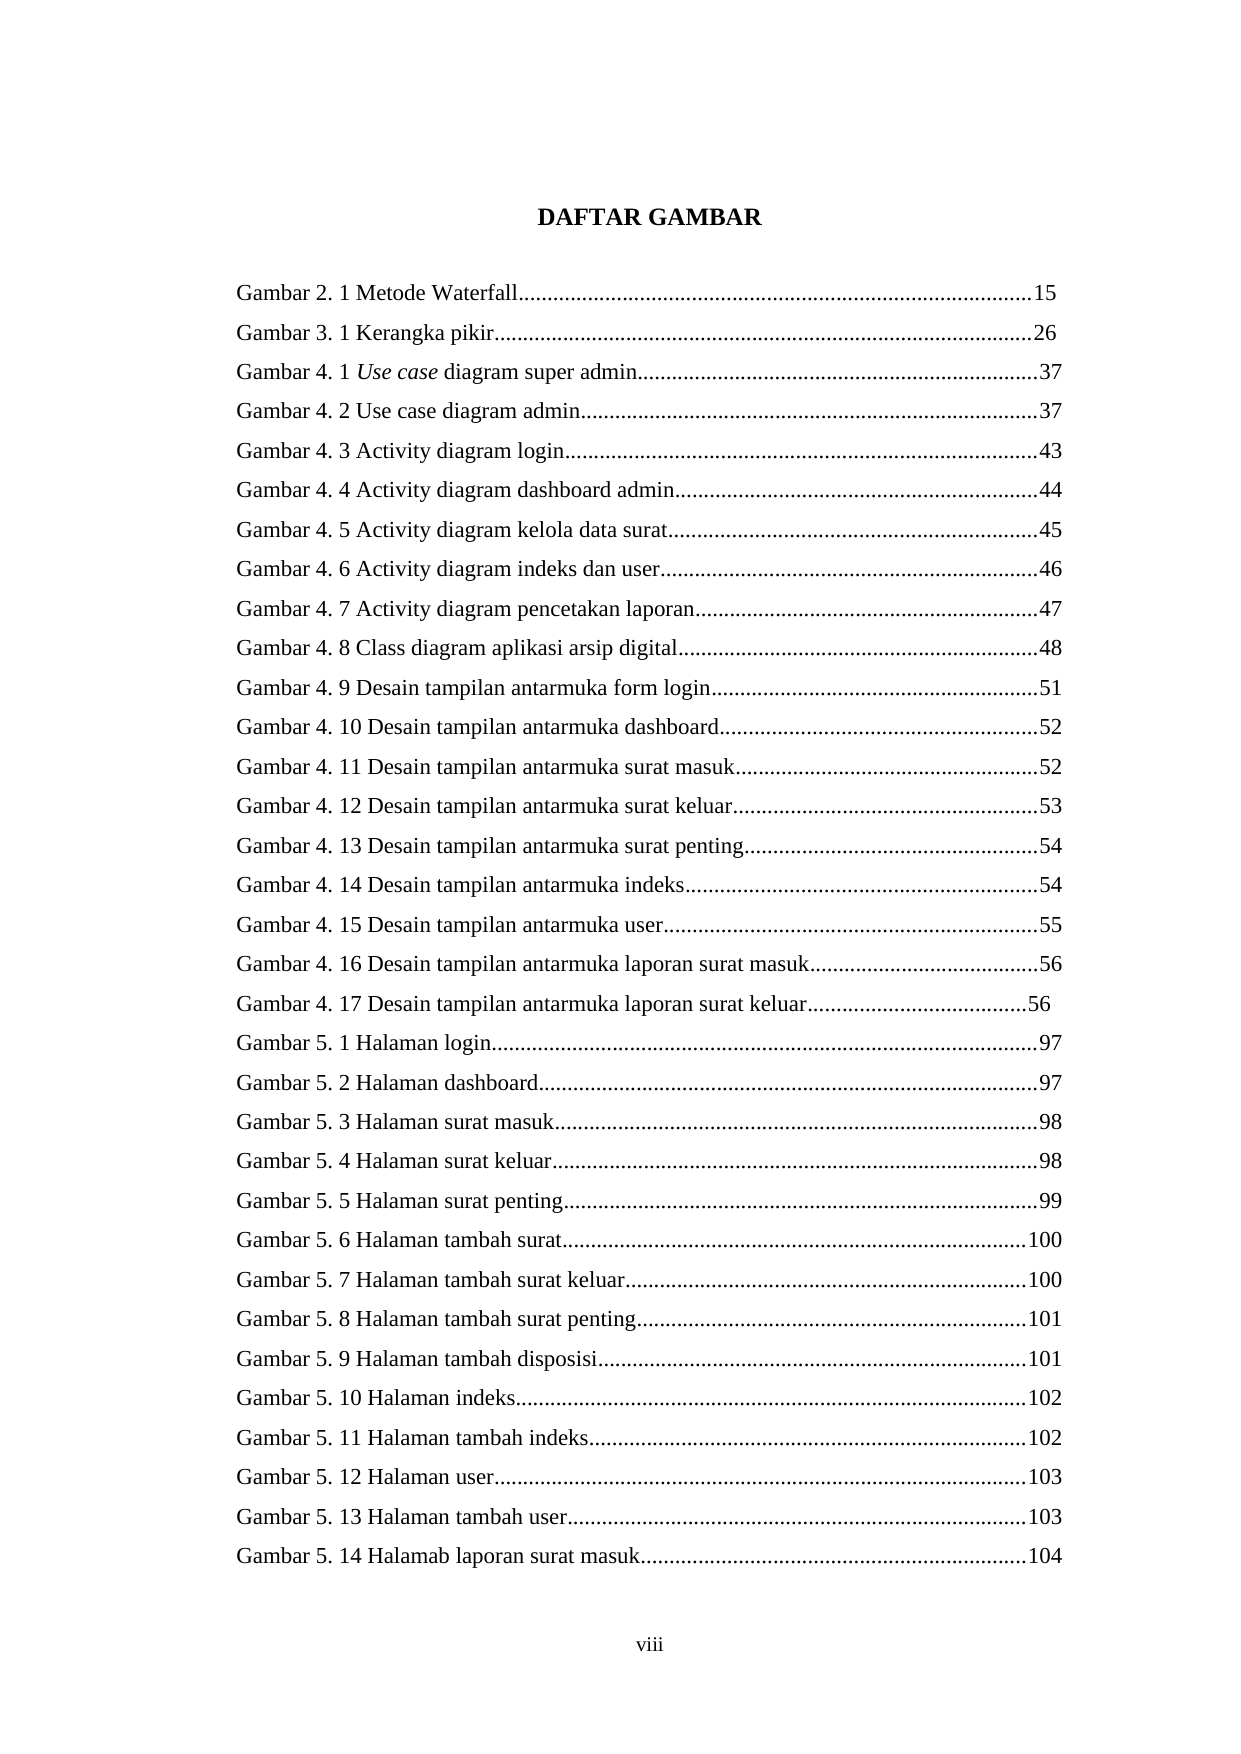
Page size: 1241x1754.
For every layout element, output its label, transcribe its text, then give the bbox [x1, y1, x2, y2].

text Gambar 4. 13 Desain tampilan antarmuka surat penting 54 [236, 832, 1063, 858]
text Gambar 4. 2 Use case diagram admin 37 [236, 397, 1063, 424]
text Gambar 3. 1 Kerangka pikir 26 [236, 318, 1063, 345]
text Gambar 5. 12 Halaman user 103 [236, 1463, 1063, 1490]
text Gambar 4. 11 Desain tampilan antarmuka surat masuk 52 [236, 753, 1063, 779]
text Gambar 4. 10 Desain tampilan antarmuka dashboard 52 [236, 713, 1063, 740]
text Gambar 5. 7 Halaman tambah surat keluar 100 [236, 1266, 1063, 1292]
text Gambar 4. 15 Desain tampilan antarmuka user 55 [236, 911, 1063, 937]
text Gambar 4. 12 Desain tampilan antarmuka surat keluar 53 [236, 792, 1063, 819]
text Gambar 4. 7 Activity diagram pencetakan laporan 47 [236, 595, 1063, 621]
text Gambar 4. 5 Activity diagram kelola data surat 45 [236, 516, 1063, 542]
text Gambar 4. 17 Desain tampilan antarmuka laporan surat keluar 56 [236, 990, 1063, 1016]
text Gambar 5. 9 Halaman tambah disposisi 101 [236, 1345, 1063, 1371]
text Gambar 5. 8 Halaman tambah surat penting 101 [236, 1306, 1063, 1332]
text Gambar 4. 16 Desain tampilan antarmuka laporan surat masuk 56 [236, 950, 1063, 977]
text Gambar 5. 4 Halaman surat keluar 98 [236, 1148, 1063, 1174]
text Gambar 5. 13 Halaman tambah user 103 [236, 1503, 1063, 1529]
text Gambar 5. 3 Halaman surat masuk 98 [236, 1108, 1063, 1134]
text Gambar 4. 8 Class diagram aplikasi arsip digital 48 [236, 634, 1063, 661]
text Gambar 2. 1 Metode Waterfall 15 [236, 279, 1063, 305]
text Gambar 5. 10 Halaman indeks 102 [236, 1384, 1063, 1411]
text Gambar 5. 2 Halaman dashboard 97 [236, 1069, 1063, 1095]
text Gambar 5. 1 Halaman login 97 [236, 1029, 1063, 1056]
text Gambar 4. 3 Activity diagram login 43 [236, 437, 1063, 463]
text Gambar 4. 6 Activity diagram indeks dan user 46 [236, 555, 1063, 582]
text Gambar 5. 11 Halaman tambah indeks 102 [236, 1424, 1063, 1450]
text Gambar 5. 14 Halamab laporan surat masuk 104 [236, 1542, 1063, 1569]
text Gambar 5. 5 Halaman surat penting 99 [236, 1187, 1063, 1213]
text Gambar 4. 14 Desain tampilan antarmuka indeks 54 [236, 871, 1063, 898]
subtitle DAFTAR GAMBAR [236, 202, 1063, 231]
text Gambar 4. 9 Desain tampilan antarmuka form login 51 [236, 674, 1063, 700]
text Gambar 4. 1 Use case diagram super admin 37 [236, 358, 1063, 384]
text Gambar 5. 6 Halaman tambah surat 100 [236, 1227, 1063, 1253]
text Gambar 4. 4 Activity diagram dashboard admin 44 [236, 476, 1063, 503]
